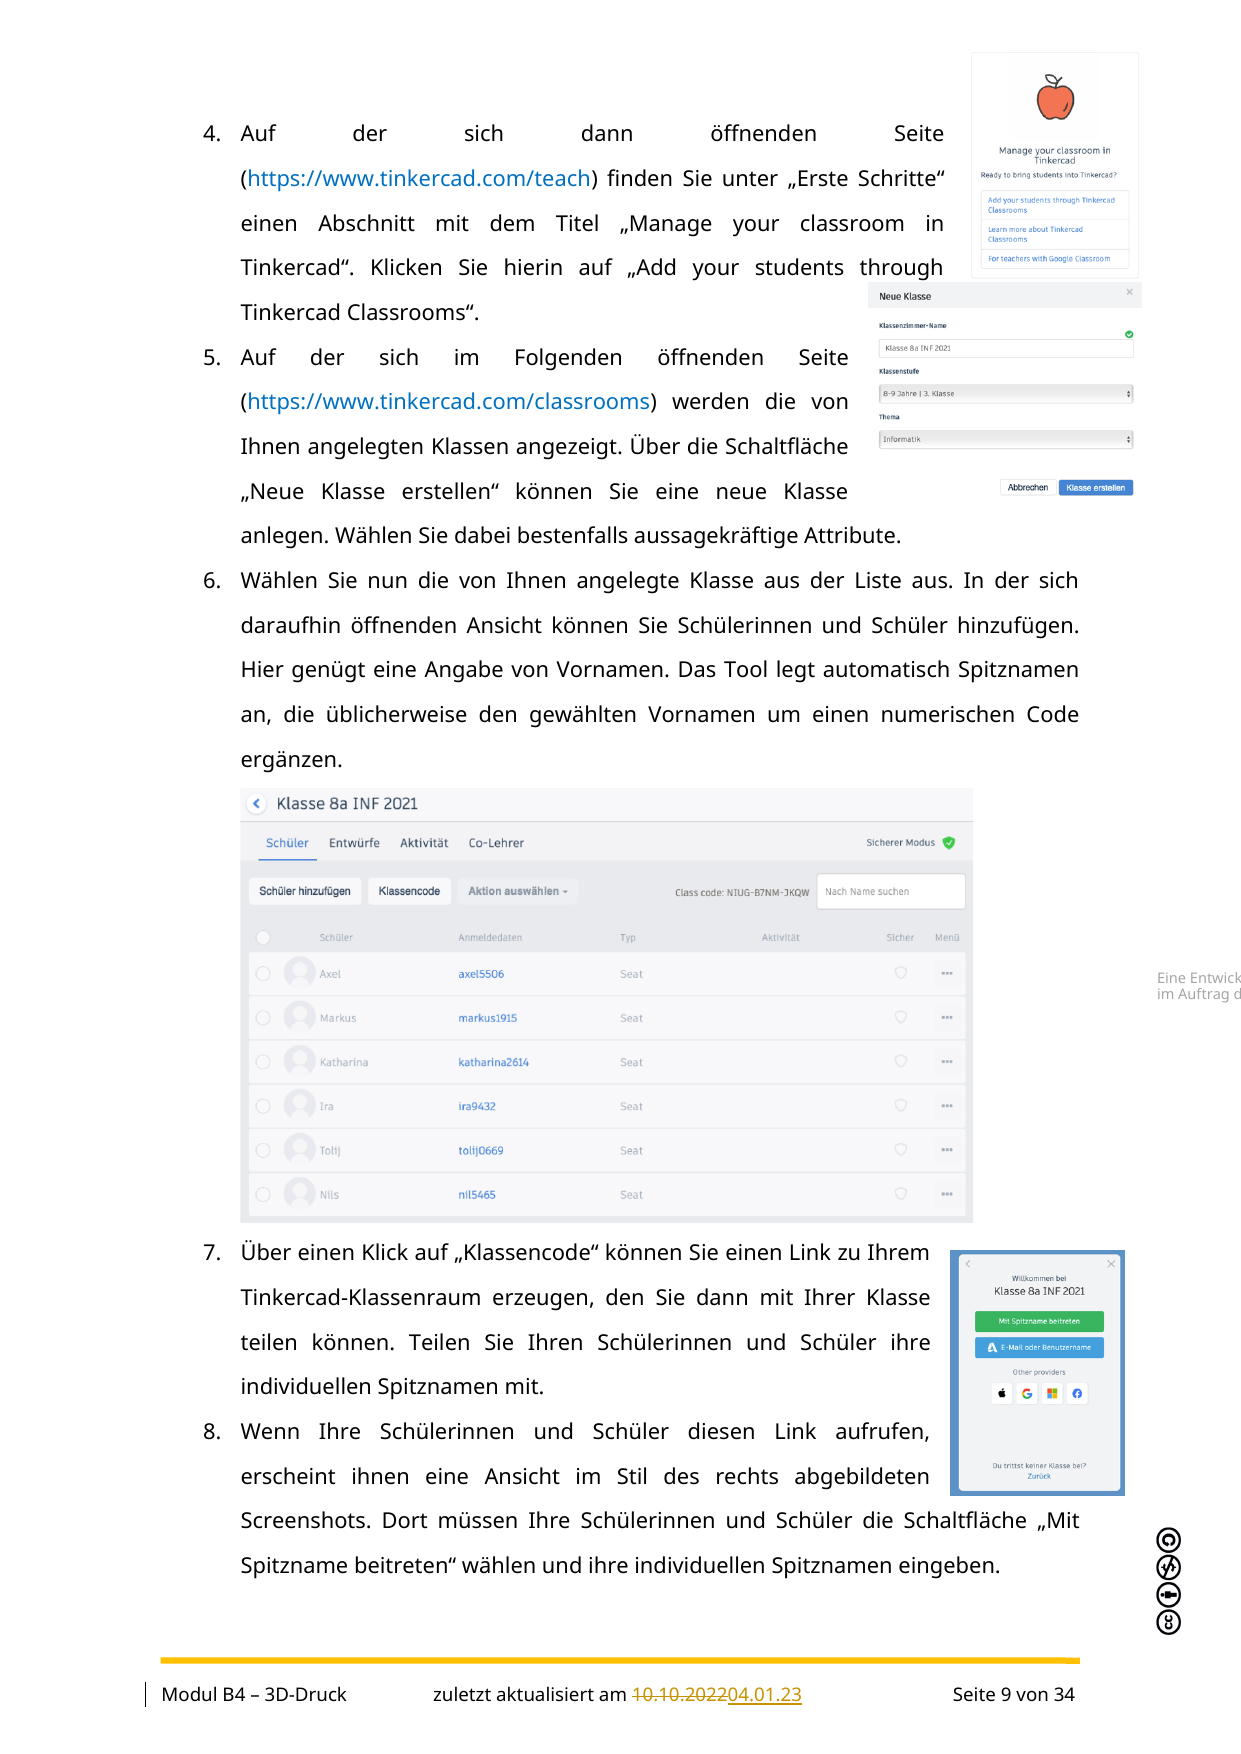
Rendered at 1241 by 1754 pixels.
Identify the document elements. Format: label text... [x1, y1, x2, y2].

picture [868, 46, 1143, 503]
list Über einen Klick auf „Klassencode“ können Sie einen Link zu Ihrem Tinkercad-Klassenraum erzeugen, den Sie dann mit Ihrer Klasse teilen können. Teilen Sie Ihren Schülerinnen und Schüler ihre individuellen Spitznamen mit. [203, 1237, 1081, 1401]
picture [1157, 1528, 1181, 1635]
list Wenn Ihre Schülerinnen und Schüler diesen Link aufrufen, erscheint ihnen eine Ansicht im Stil des rechts abgebildeten Screenshots. Dort müssen Ihre Schülerinnen und Schüler die Schaltfläche „Mit Spitzname beitreten“ wählen und ihre individuellen Spitznamen eingeben. [203, 1416, 1081, 1580]
list Auf der sich im Folgenden öffnenden Seite (https://www.tinkercad.com/classrooms) werden die von Ihnen angelegten Klassen angezeigt. Über die Schaltfläche „Neue Klasse erstellen“ können Sie eine neue Klasse anlegen. Wählen Sie dabei bestenfalls aussagekräftige Attribute. [203, 342, 1081, 550]
picture [240, 788, 974, 1223]
list Wählen Sie nun die von Ihnen angelegte Klasse aus der Liste aus. In der sich daraufhin öffnenden Ansicht können Sie Schülerinnen und Schüler hinzufügen. Hier genügt eine Angabe von Vornamen. Das Tool legt automatisch Spitznamen an, die üblicherweise den gewählten Vornamen um einen numerischen Code ergänzen. [203, 565, 1081, 773]
list Auf der sich dann öffnenden Seite (https://www.tinkercad.com/teach) finden Sie unter „Erste Schritte“ einen Abschnitt mit dem Titel „Manage your classroom in Tinkercad“. Klicken Sie hierin auf „Add your students through Tinkercad Classrooms“. [203, 118, 963, 327]
picture [950, 1250, 1125, 1496]
